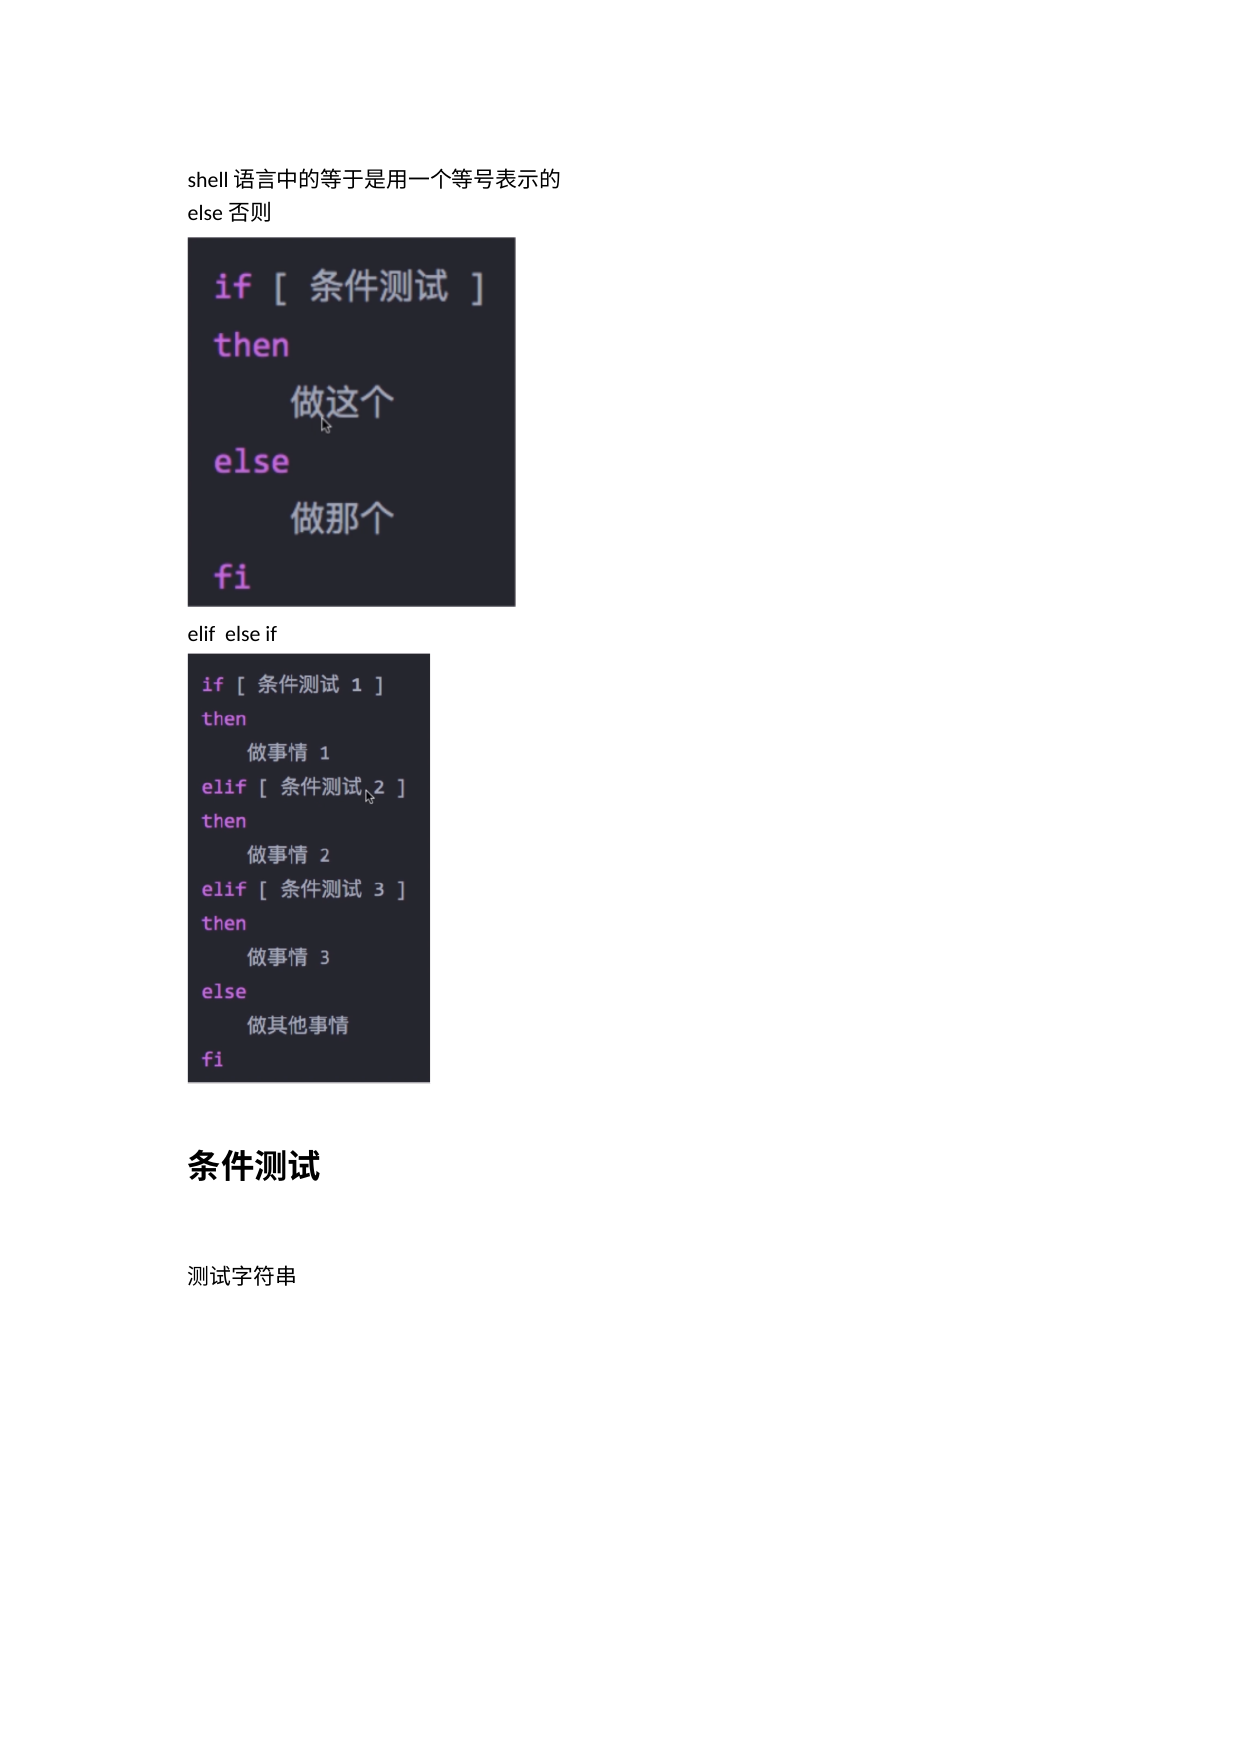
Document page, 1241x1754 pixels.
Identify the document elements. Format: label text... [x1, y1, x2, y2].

text else 否则 [187, 194, 1053, 227]
text 测试字符串 [187, 1258, 1053, 1291]
picture [187, 649, 431, 1084]
subtitle 条件测试 [187, 1132, 1053, 1197]
text shell语言中的等于是用一个等号表示的 [187, 162, 1053, 194]
picture [187, 237, 517, 607]
text elif else if [187, 617, 1053, 649]
